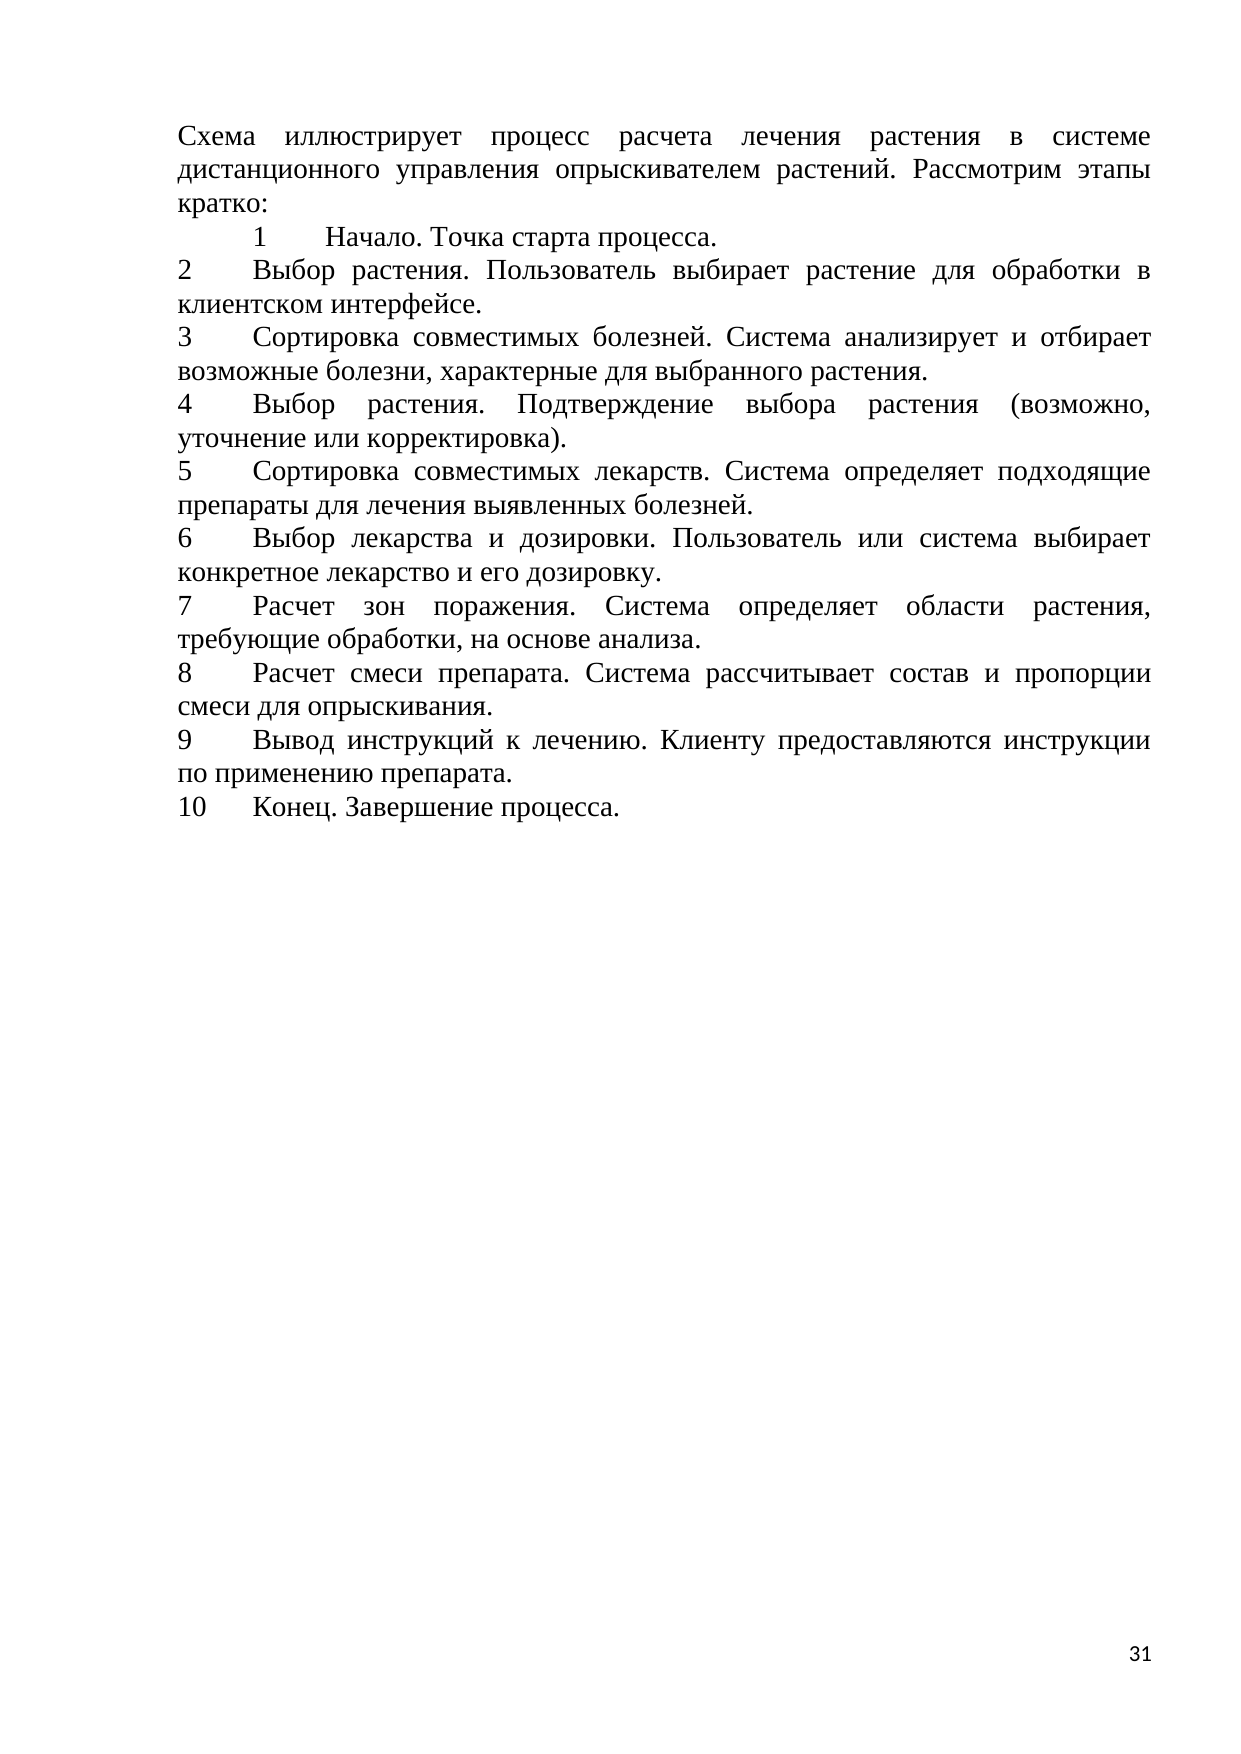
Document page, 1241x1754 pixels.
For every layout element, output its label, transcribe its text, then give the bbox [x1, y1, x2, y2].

list Выбор растения. Подтверждение выбора растения (возможно, уточнение или корректировка). [177, 386, 1152, 453]
list Сортировка совместимых болезней. Система анализирует и отбирает возможные болезни, характерные для выбранного растения. [177, 319, 1152, 386]
list Вывод инструкций к лечению. Клиенту предоставляются инструкции по применению препарата. [177, 722, 1152, 789]
list Начало. Точка старта процесса. [252, 219, 1152, 252]
list Выбор растения. Пользователь выбирает растение для обработки в клиентском интерфейсе. [177, 252, 1152, 319]
text Схема иллюстрирует процесс расчета лечения растения в системе дистанционного управления опрыскивателем растений. Рассмотрим этапы кратко: [177, 118, 1152, 219]
list Выбор лекарства и дозировки. Пользователь или система выбирает конкретное лекарство и его дозировку. [177, 521, 1152, 588]
list Сортировка совместимых лекарств. Система определяет подходящие препараты для лечения выявленных болезней. [177, 453, 1152, 521]
list Конец. Завершение процесса. [177, 789, 1152, 822]
list Расчет смеси препарата. Система рассчитывает состав и пропорции смеси для опрыскивания. [177, 655, 1152, 722]
list Расчет зон поражения. Система определяет области растения, требующие обработки, на основе анализа. [177, 588, 1152, 655]
